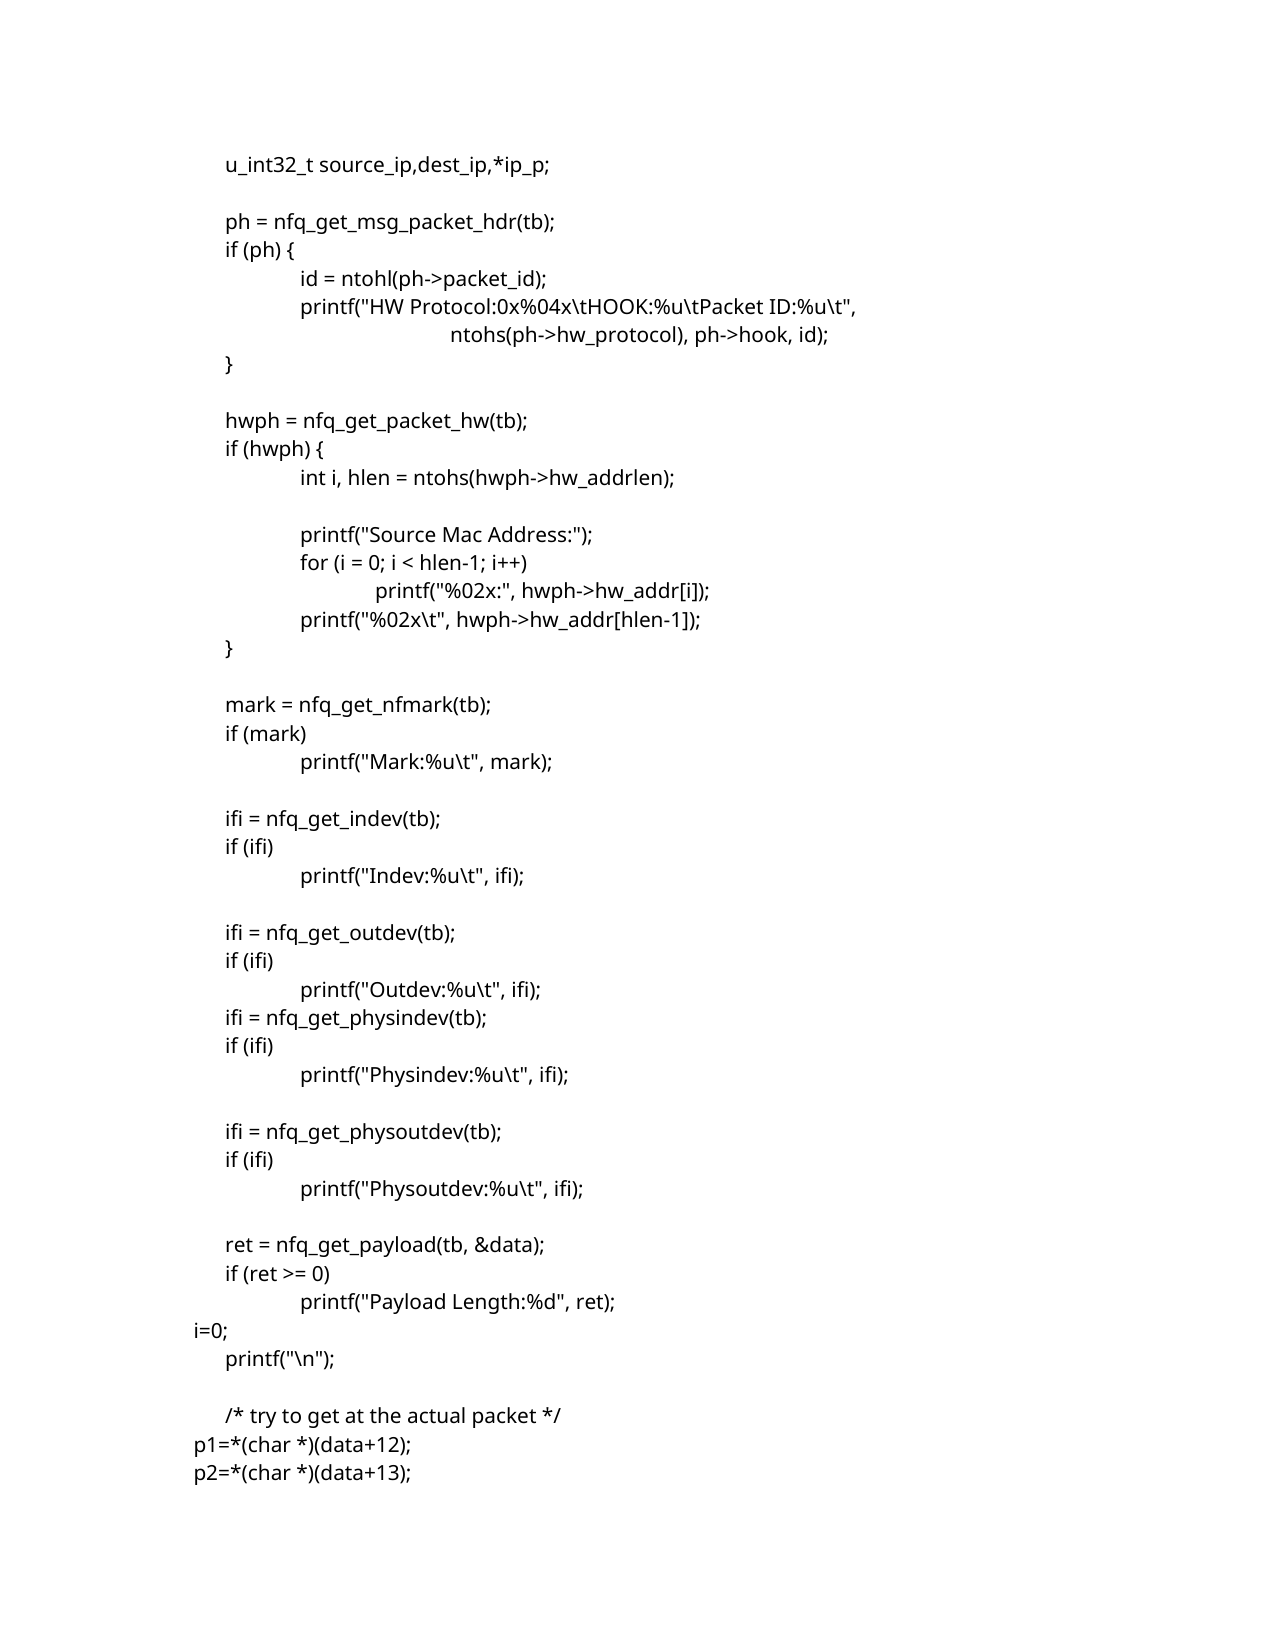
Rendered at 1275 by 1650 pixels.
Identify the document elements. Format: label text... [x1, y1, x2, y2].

text printf("%02x\t", hwph->hw_addr[hlen-1]); [150, 605, 1125, 633]
text printf("Physindev:%u\t", ifi); [150, 1060, 1125, 1088]
text p1=*(char *)(data+12); [150, 1430, 1125, 1458]
text u_int32_t source_ip,dest_ip,*ip_p; [150, 150, 1125, 178]
text ntohs(ph->hw_protocol), ph->hook, id); [150, 321, 1125, 349]
text if (ifi) [150, 1032, 1125, 1060]
text if (ifi) [150, 946, 1125, 975]
text if (ph) { [150, 235, 1125, 264]
text printf("Source Mac Address:"); [150, 520, 1125, 548]
text printf("Payload Length:%d", ret); [150, 1287, 1125, 1316]
text printf("Mark:%u\t", mark); [150, 747, 1125, 776]
text if (hwph) { [150, 434, 1125, 463]
text mark = nfq_get_nfmark(tb); [150, 690, 1125, 719]
text /* try to get at the actual packet */ [150, 1401, 1125, 1430]
text if (ifi) [150, 1145, 1125, 1174]
text printf("Indev:%u\t", ifi); [150, 861, 1125, 889]
text int i, hlen = ntohs(hwph->hw_addrlen); [150, 463, 1125, 491]
text ph = nfq_get_msg_packet_hdr(tb); [150, 207, 1125, 235]
text printf("Outdev:%u\t", ifi); [150, 975, 1125, 1003]
text p2=*(char *)(data+13); [150, 1458, 1125, 1487]
text hwph = nfq_get_packet_hw(tb); [150, 406, 1125, 434]
text ifi = nfq_get_physindev(tb); [150, 1003, 1125, 1032]
text } [150, 633, 1125, 662]
text ifi = nfq_get_indev(tb); [150, 804, 1125, 832]
text if (ret >= 0) [150, 1259, 1125, 1287]
text ifi = nfq_get_outdev(tb); [150, 918, 1125, 946]
text } [150, 349, 1125, 377]
text for (i = 0; i < hlen-1; i++) [150, 548, 1125, 577]
text printf("Physoutdev:%u\t", ifi); [150, 1174, 1125, 1202]
text ret = nfq_get_payload(tb, &data); [150, 1231, 1125, 1259]
text if (mark) [150, 719, 1125, 747]
text printf("\n"); [150, 1344, 1125, 1373]
text ifi = nfq_get_physoutdev(tb); [150, 1117, 1125, 1145]
text id = ntohl(ph->packet_id); [150, 264, 1125, 292]
text i=0; [150, 1316, 1125, 1344]
text if (ifi) [150, 832, 1125, 861]
text printf("HW Protocol:0x%04x\tHOOK:%u\tPacket ID:%u\t", [150, 292, 1125, 321]
text printf("%02x:", hwph->hw_addr[i]); [150, 577, 1125, 605]
